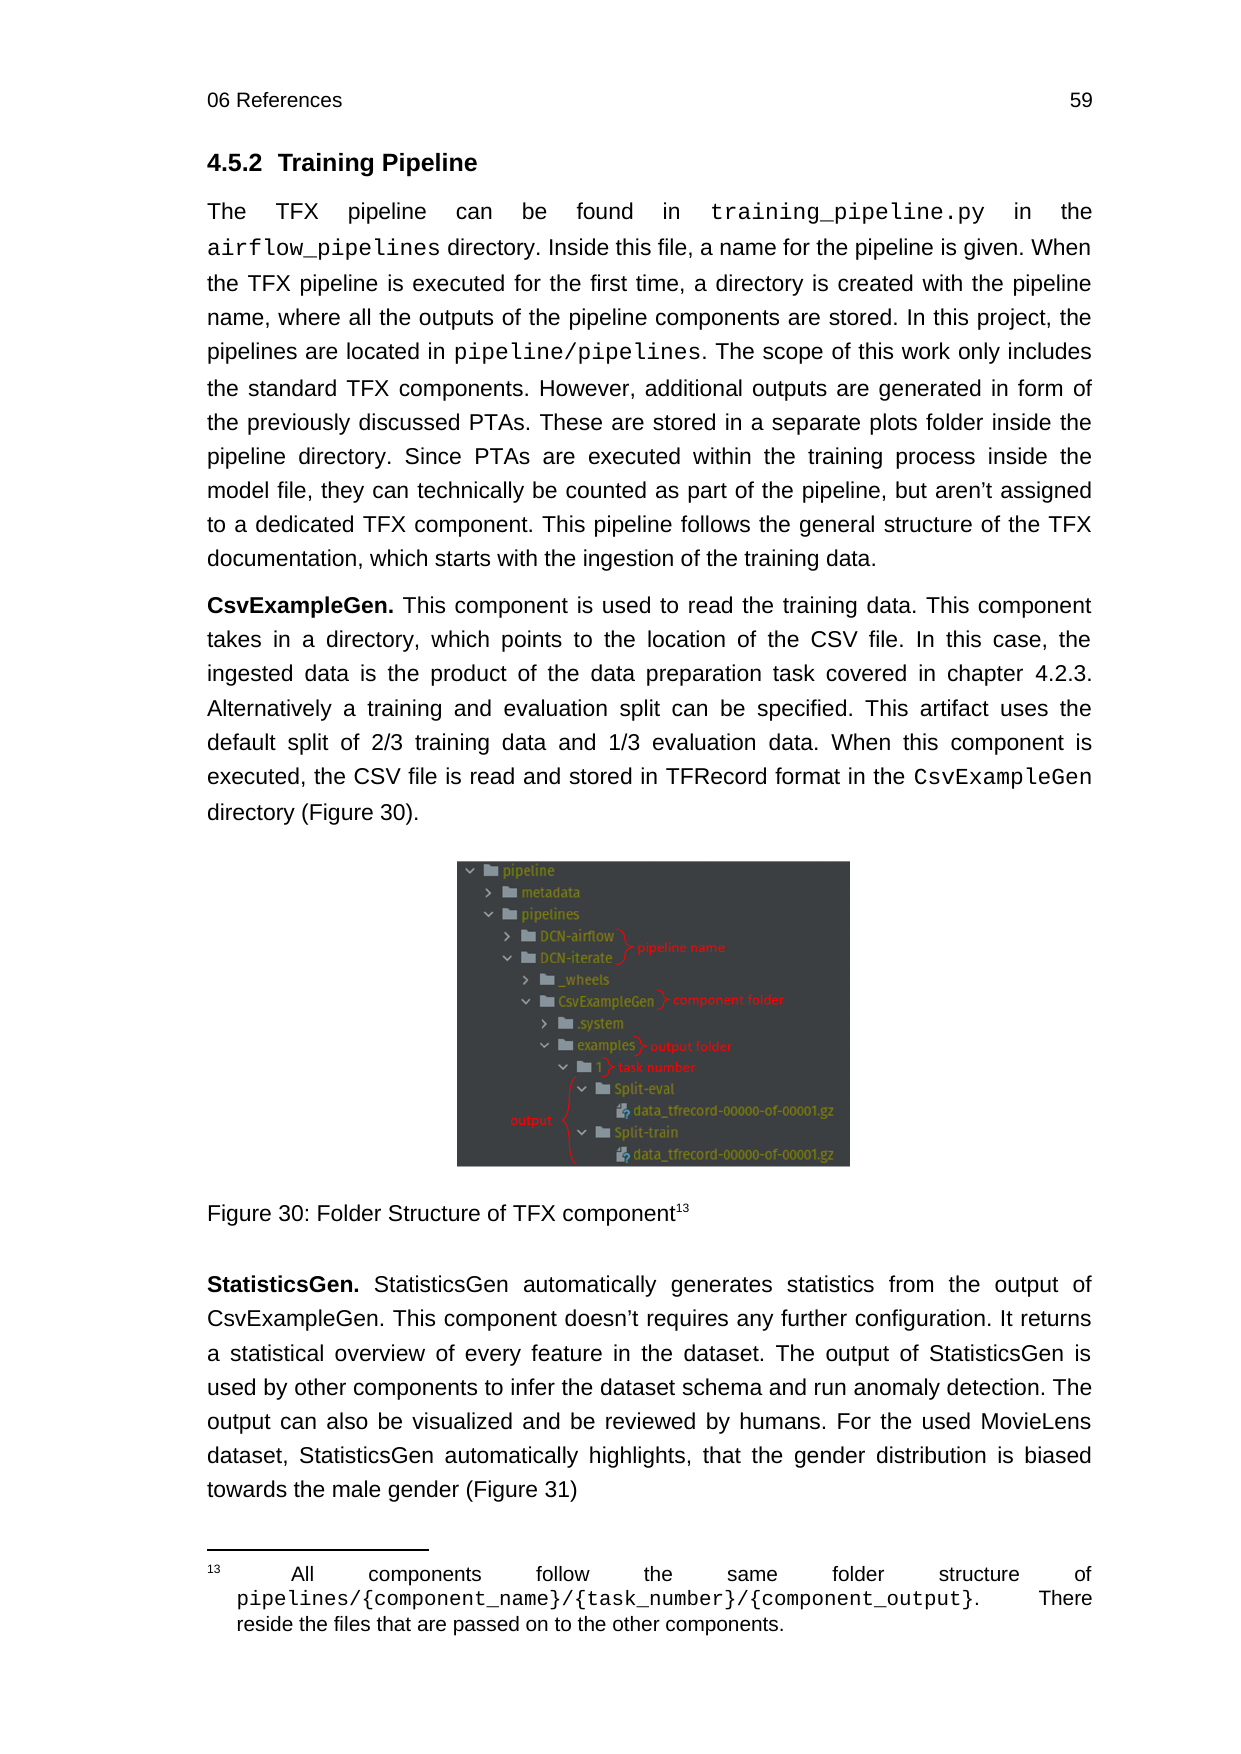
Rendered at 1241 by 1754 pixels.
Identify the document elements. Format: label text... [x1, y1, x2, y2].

subtitle Training Pipeline [207, 148, 1092, 177]
text The TFX pipeline can be found in training_pipeline.py in the airflow_pipelines directory. Inside this file, a name for the pipeline is given. When the TFX pipeline is executed for the first time, a directory is created with the pipeline name, where all the outputs of the pipeline components are stored. In this project, the pipelines are located in pipeline/pipelines. The scope of this work only includes the standard TFX components. However, additional outputs are generated in form of the previously discussed PTAs. These are stored in a separate plots folder inside the pipeline directory. Since PTAs are executed within the training process inside the model file, they can technically be counted as part of the pipeline, but aren’t assigned to a dedicated TFX component. This pipeline follows the general structure of the TFX documentation, which starts with the ingestion of the training data. [207, 198, 1092, 572]
picture [206, 845, 1093, 1180]
